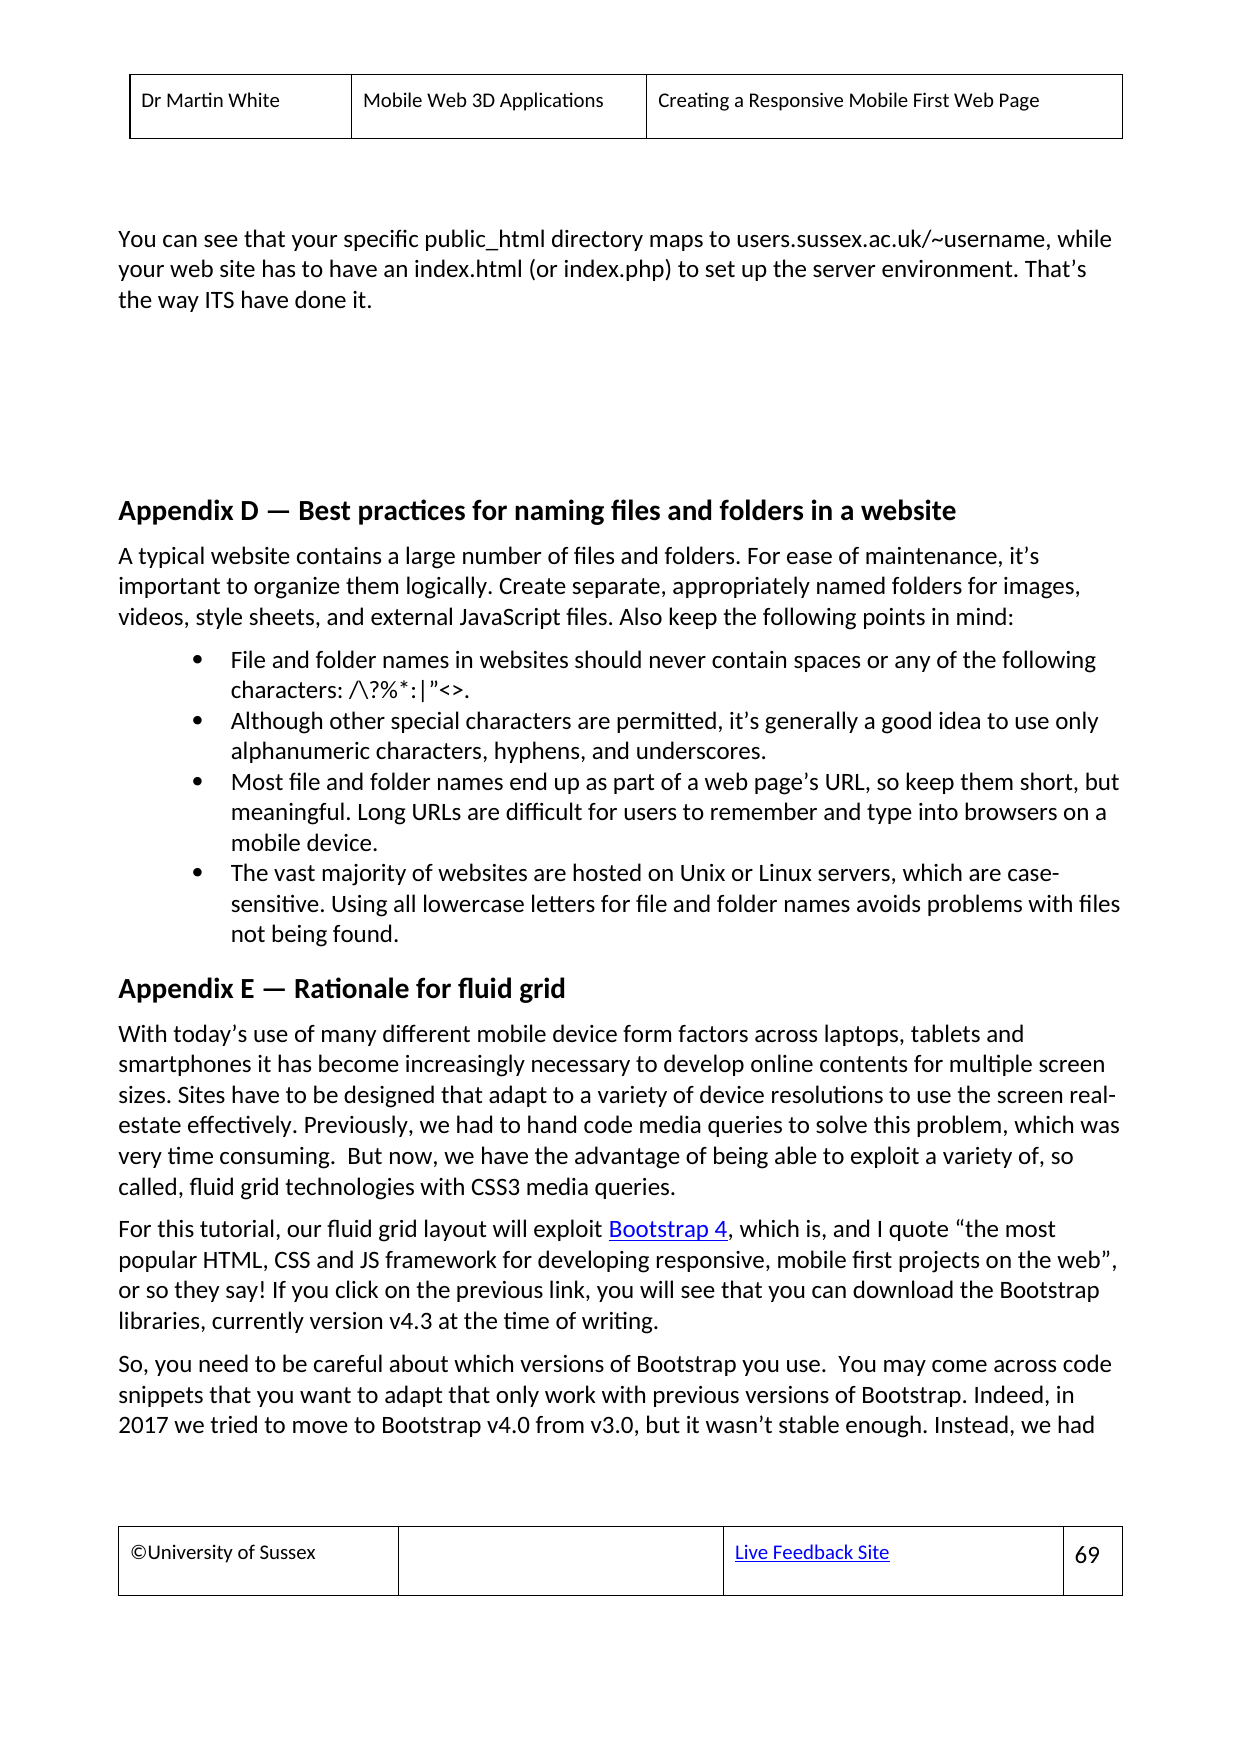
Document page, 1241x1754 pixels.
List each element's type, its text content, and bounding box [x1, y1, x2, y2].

list Although other special characters are permitted, it’s generally a good idea to use only alphanumeric characters, hyphens, and underscores. [193, 705, 1122, 766]
text For this tutorial, our fluid grid layout will exploit Bootstrap 4, which is, and I quote “the most popular HTML, CSS and JS framework for developing responsive, mobile first projects on the web”, or so they say! If you click on the previous link, you will see that you can download the Bootstrap libraries, currently version v4.3 at the time of writing. [118, 1214, 1122, 1336]
list Most file and folder names end up as part of a web page’s URL, so keep them short, but meaningful. Long URLs are difficult for users to remember and type into browsers on a mobile device. [193, 766, 1122, 857]
list The vast majority of websites are hosted on Unix or Linux servers, which are case-sensitive. Using all lowercase letters for file and folder names avoids problems with files not being found. [193, 857, 1122, 949]
subtitle Appendix D — Best practices for naming files and folders in a website [118, 492, 1122, 527]
text You can see that your specific public_html directory maps to users.sussex.ac.uk/~username, while your web site has to have an index.html (or index.php) to set up the server environment. That’s the way ITS have done it. [118, 223, 1122, 314]
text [118, 1348, 1122, 1440]
text With today’s use of many different mobile device form factors across laptops, tablets and smartphones it has become increasingly necessary to develop online contents for multiple screen sizes. Sites have to be designed that adapt to a variety of device resolutions to use the screen real-estate effectively. Previously, we had to hand code media queries to solve this problem, which was very time consuming. But now, we have the advantage of being able to exploit a variety of, so called, fluid grid technologies with CSS3 media queries. [118, 1018, 1122, 1201]
list File and folder names in websites should never contain spaces or any of the following characters: /\?%*:|”<>. [193, 644, 1122, 705]
text A typical website contains a large number of files and folders. For ease of maintenance, it’s important to organize them logically. Create separate, appropriately named folders for images, videos, style sheets, and external JavaScript files. Also keep the following points in mind: [118, 540, 1122, 631]
subtitle Appendix E — Rationale for fluid grid [118, 970, 1122, 1006]
